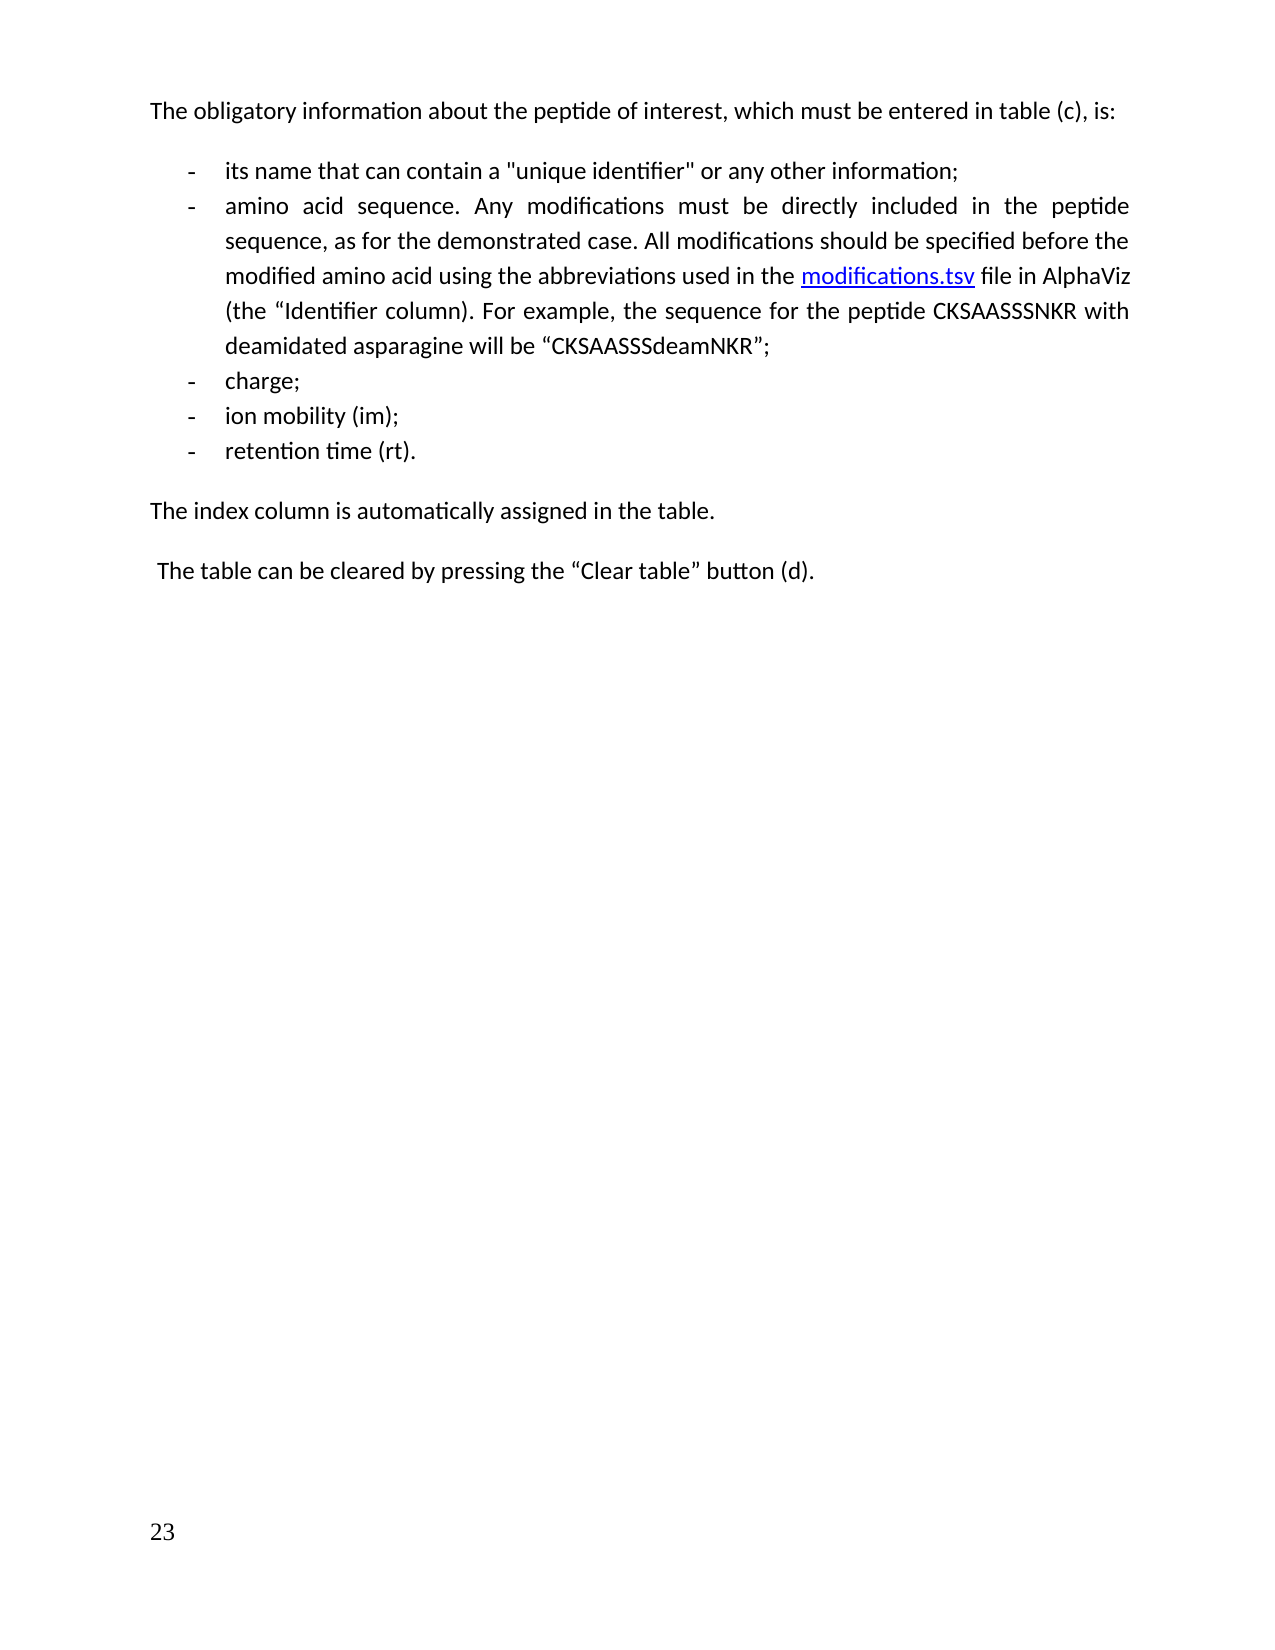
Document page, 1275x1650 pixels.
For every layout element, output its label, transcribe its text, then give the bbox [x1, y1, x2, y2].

list charge; [187, 365, 1131, 395]
text The obligatory information about the peptide of interest, which must be entered in table (c), is: [150, 95, 1131, 125]
text The index column is automatically assigned in the table. [150, 495, 1131, 525]
text The table can be cleared by pressing the “Clear table” button (d). [157, 555, 1131, 585]
list its name that can contain a "unique identifier" or any other information; [187, 155, 1131, 185]
list amino acid sequence. Any modifications must be directly included in the peptide sequence, as for the demonstrated case. All modifications should be specified before the modified amino acid using the abbreviations used in the modifications.tsv file in AlphaViz (the “Identifier column). For example, the sequence for the peptide CKSAASSSNKR with deamidated asparagine will be “CKSAASSSdeamNKR”; [187, 190, 1131, 360]
list retention time (rt). [187, 435, 1131, 465]
list ion mobility (im); [187, 400, 1131, 430]
